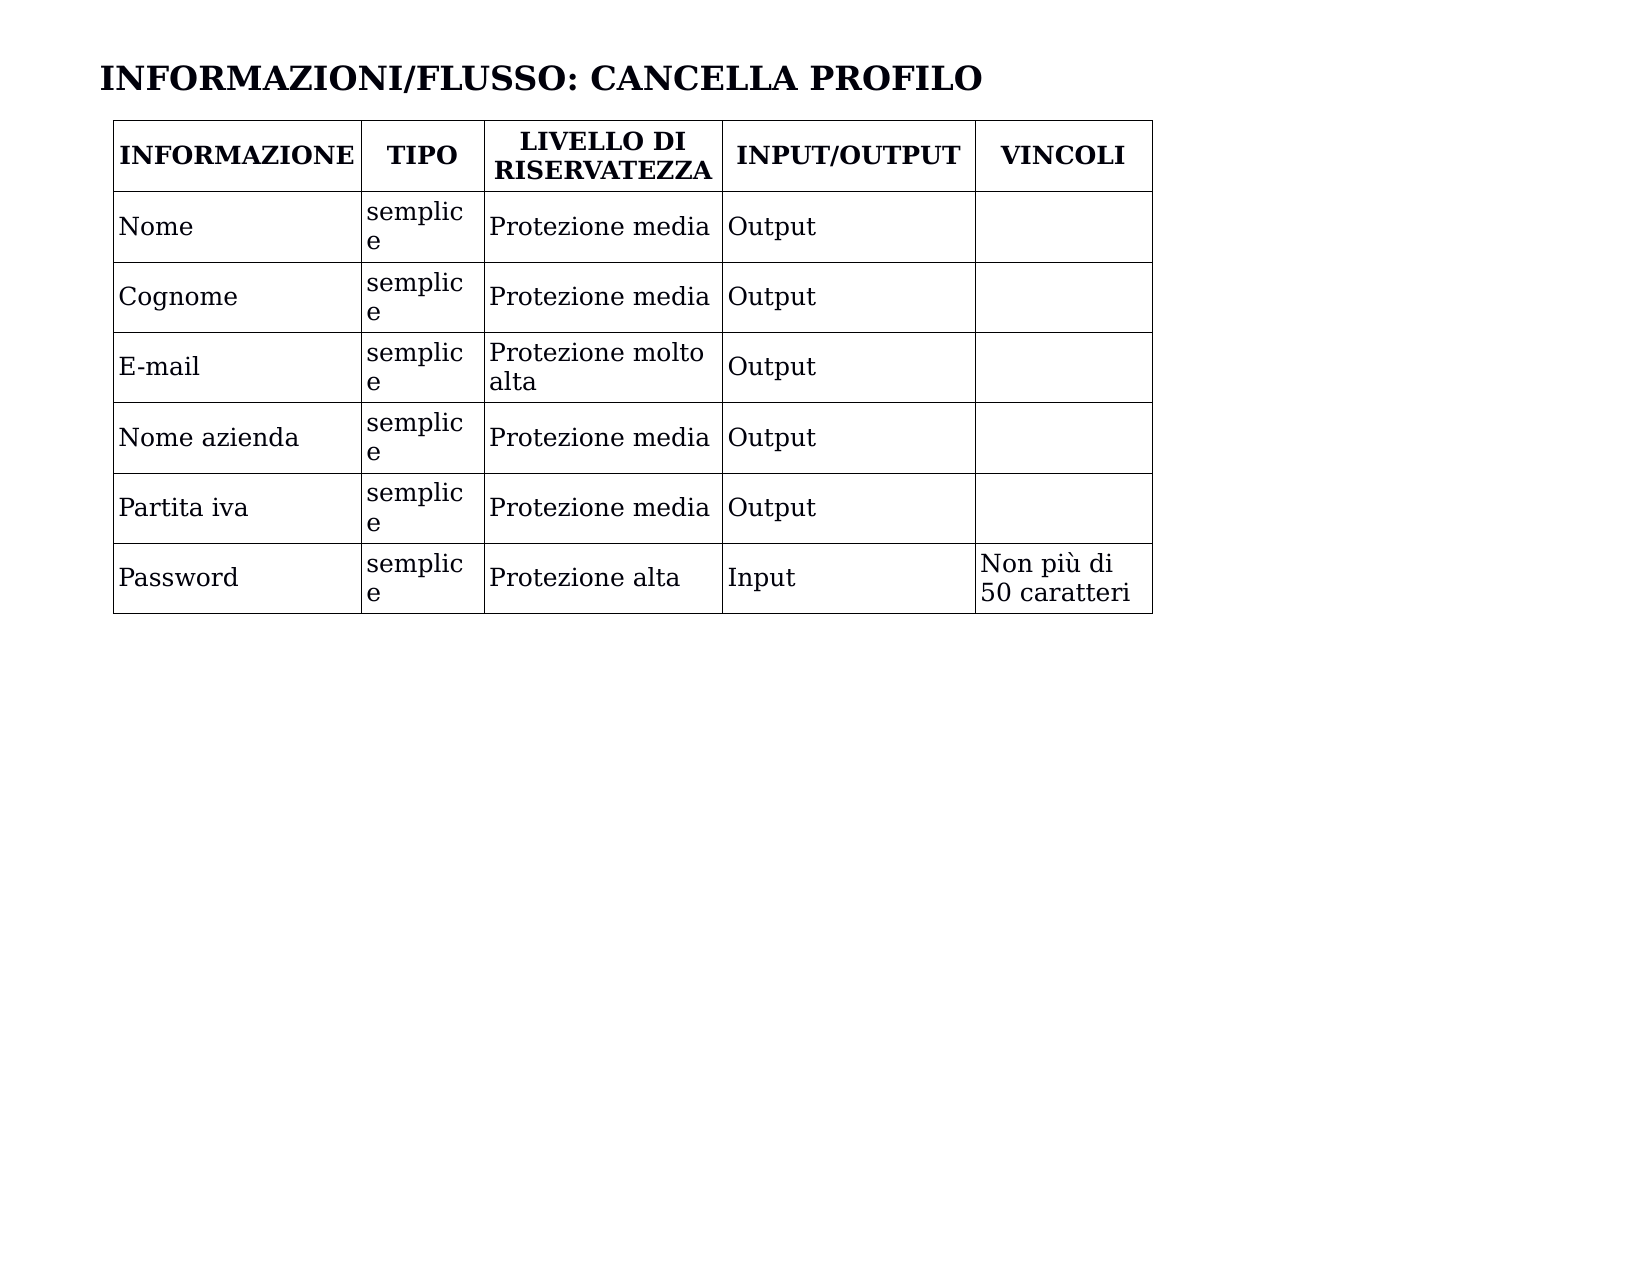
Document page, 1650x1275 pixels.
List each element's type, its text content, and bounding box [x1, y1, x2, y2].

table_header INFORMAZIONE [114, 121, 361, 191]
subtitle INFORMAZIONI/FLUSSO: CANCELLA PROFILO [99, 59, 1569, 98]
table_cell Protezione media [485, 192, 722, 261]
table_cell semplice [362, 403, 484, 472]
table_cell Password [114, 544, 361, 613]
table_cell [976, 403, 1152, 472]
table_header INPUT/OUTPUT [723, 121, 975, 191]
table_cell semplice [362, 544, 484, 613]
table_cell Output [723, 333, 975, 402]
table_cell Non più di 50 caratteri [976, 544, 1152, 613]
table_cell semplice [362, 192, 484, 261]
table_cell Protezione molto alta [485, 333, 722, 402]
table_cell Nome azienda [114, 403, 361, 472]
table_cell semplice [362, 333, 484, 402]
table_cell Protezione media [485, 263, 722, 332]
table_cell semplice [362, 263, 484, 332]
table_cell Output [723, 263, 975, 332]
table_cell [976, 474, 1152, 543]
table_cell E-mail [114, 333, 361, 402]
table_cell Output [723, 403, 975, 472]
table_cell Partita iva [114, 474, 361, 543]
table_header TIPO [362, 121, 484, 191]
table_cell Protezione media [485, 403, 722, 472]
table_cell Output [723, 474, 975, 543]
table_cell Cognome [114, 263, 361, 332]
table_cell Nome [114, 192, 361, 261]
table_header VINCOLI [976, 121, 1152, 191]
table_cell [976, 263, 1152, 332]
table_cell Protezione alta [485, 544, 722, 613]
table_cell [976, 192, 1152, 261]
table_cell Protezione media [485, 474, 722, 543]
table_cell Input [723, 544, 975, 613]
table_cell Output [723, 192, 975, 261]
table_header LIVELLO DI RISERVATEZZA [485, 121, 722, 191]
table_cell [976, 333, 1152, 402]
table_cell semplice [362, 474, 484, 543]
